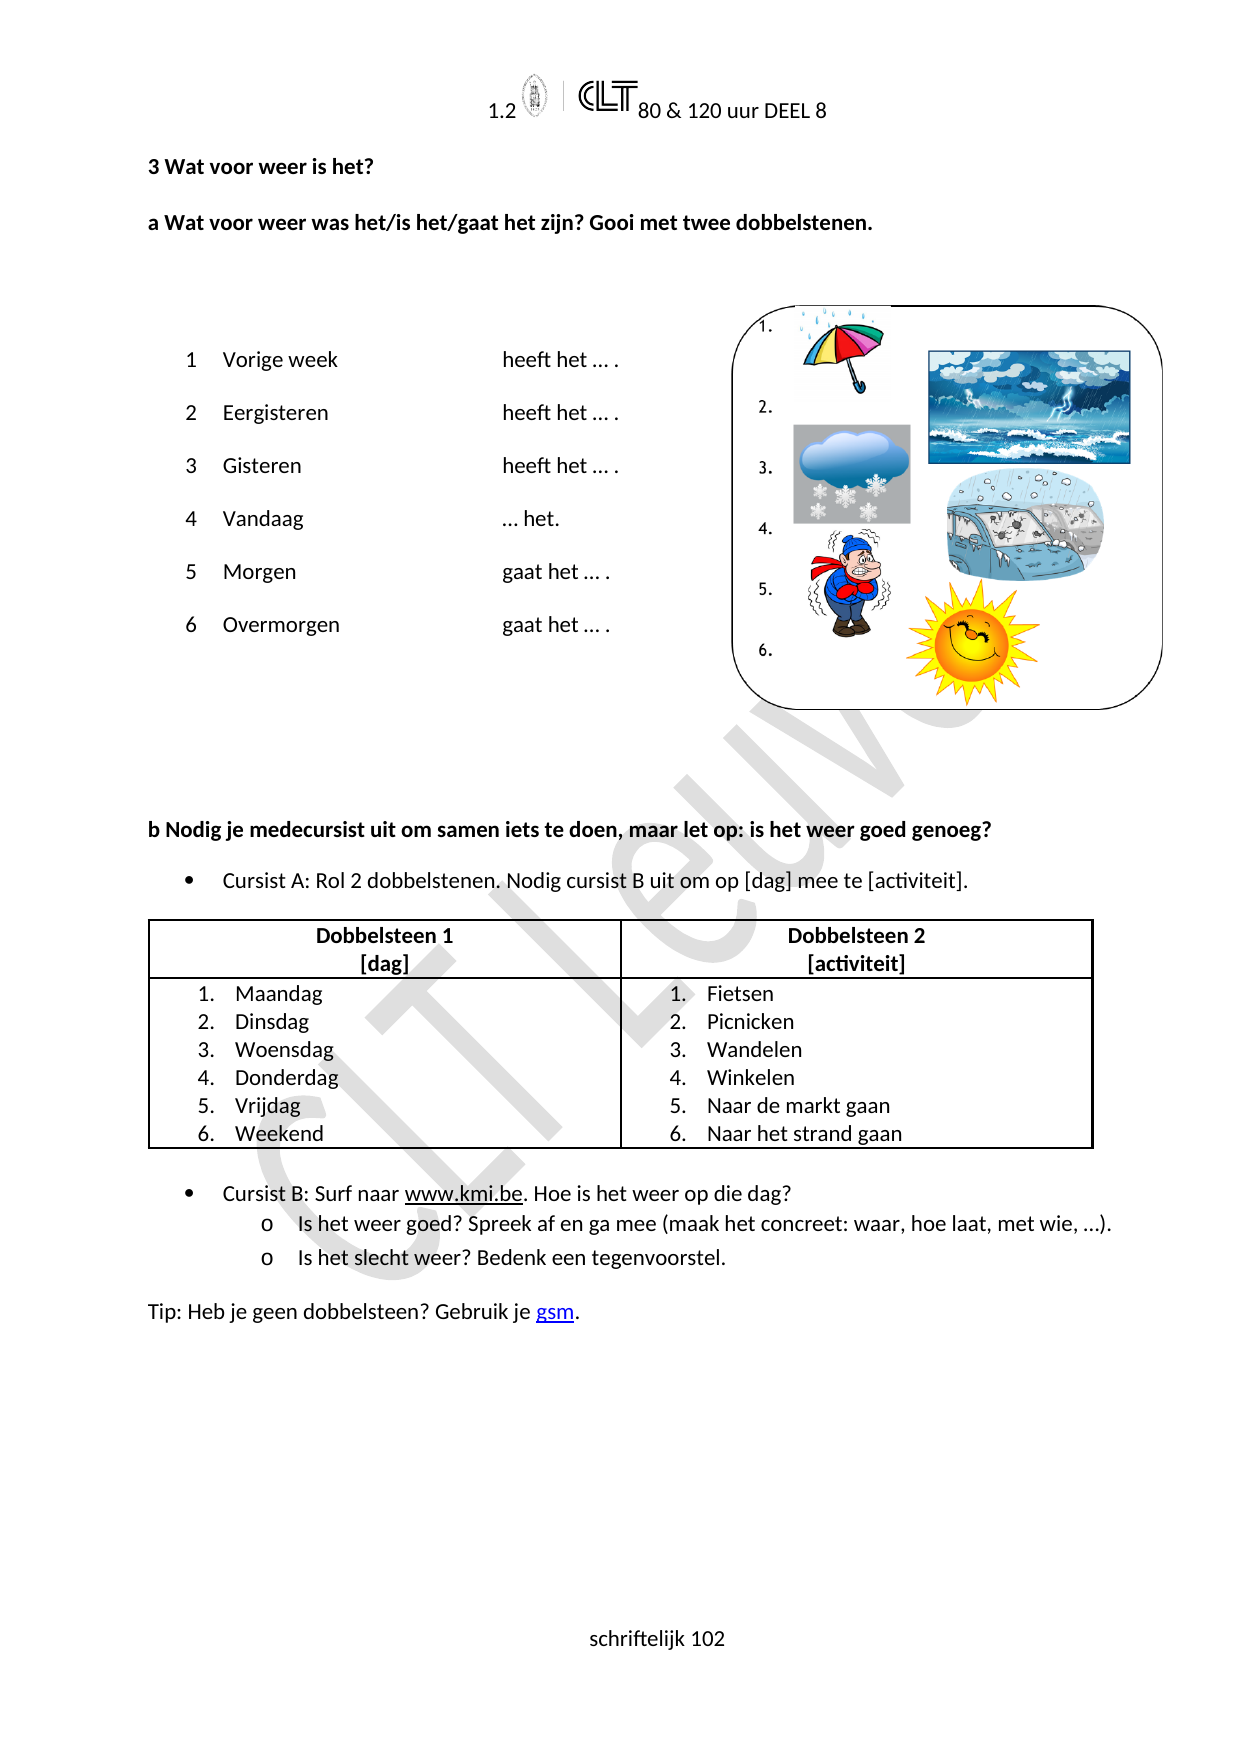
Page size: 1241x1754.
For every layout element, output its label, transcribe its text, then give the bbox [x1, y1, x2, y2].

list Cursist A: Rol 2 dobbelstenen. Nodig cursist B uit om op [dag] mee te [activiteit]. [185, 866, 1167, 894]
picture [521, 73, 638, 118]
list Is het slecht weer? Bedenk een tegenvoorstel. [260, 1243, 1167, 1272]
list Is het weer goed? Spreek af en ga mee (maak het concreet: waar, hoe laat, met wie, …). [260, 1209, 1167, 1238]
list Vorige week heeft het … . [185, 345, 731, 373]
table_cell Maandag Dinsdag Woensdag Donderdag Vrijdag Weekend [150, 979, 620, 1147]
list Morgen gaat het … . [185, 557, 731, 585]
table_cell Fietsen Picnicken Wandelen Winkelen Naar de markt gaan Naar het strand gaan [622, 979, 1091, 1147]
table_header Dobbelsteen 1 [dag] [150, 921, 620, 977]
list Vandaag … het. [185, 504, 731, 532]
text a Wat voor weer was het/is het/gaat het zijn? Gooi met twee dobbelstenen. [148, 208, 1167, 236]
list Cursist B: Surf naar www.kmi.be. Hoe is het weer op die dag? [185, 1179, 1167, 1207]
text 3 Wat voor weer is het? [148, 152, 1167, 180]
list Gisteren heeft het … . [185, 451, 731, 479]
list Overmorgen gaat het … . [185, 610, 731, 638]
text Tip: Heb je geen dobbelsteen? Gebruik je gsm. [148, 1297, 1167, 1325]
table_header Dobbelsteen 2 [activiteit] [622, 921, 1091, 977]
list Eergisteren heeft het … . [185, 398, 731, 426]
text b Nodig je medecursist uit om samen iets te doen, maar let op: is het weer goed genoeg? [148, 815, 1167, 843]
picture [731, 305, 1163, 710]
